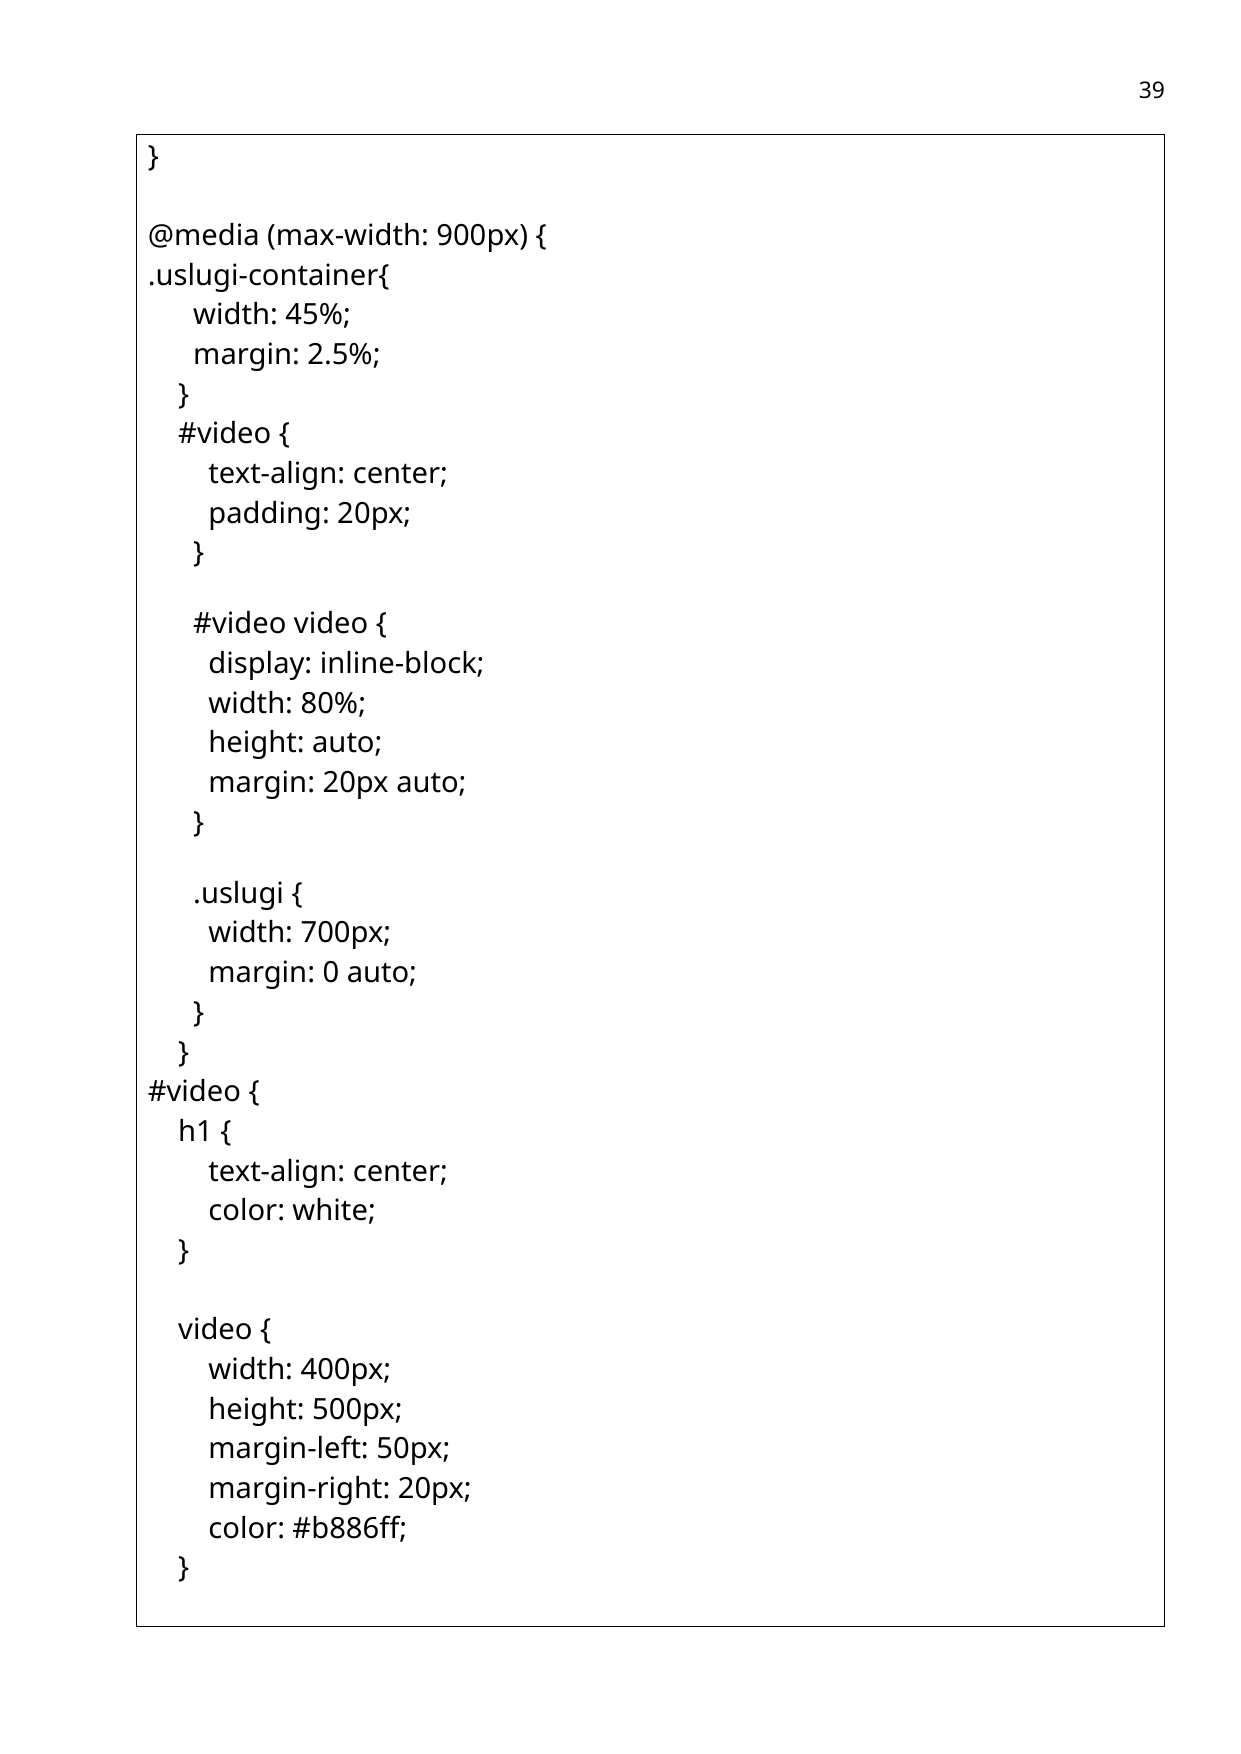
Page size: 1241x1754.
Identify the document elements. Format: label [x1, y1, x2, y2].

table_header [137, 135, 1164, 1626]
